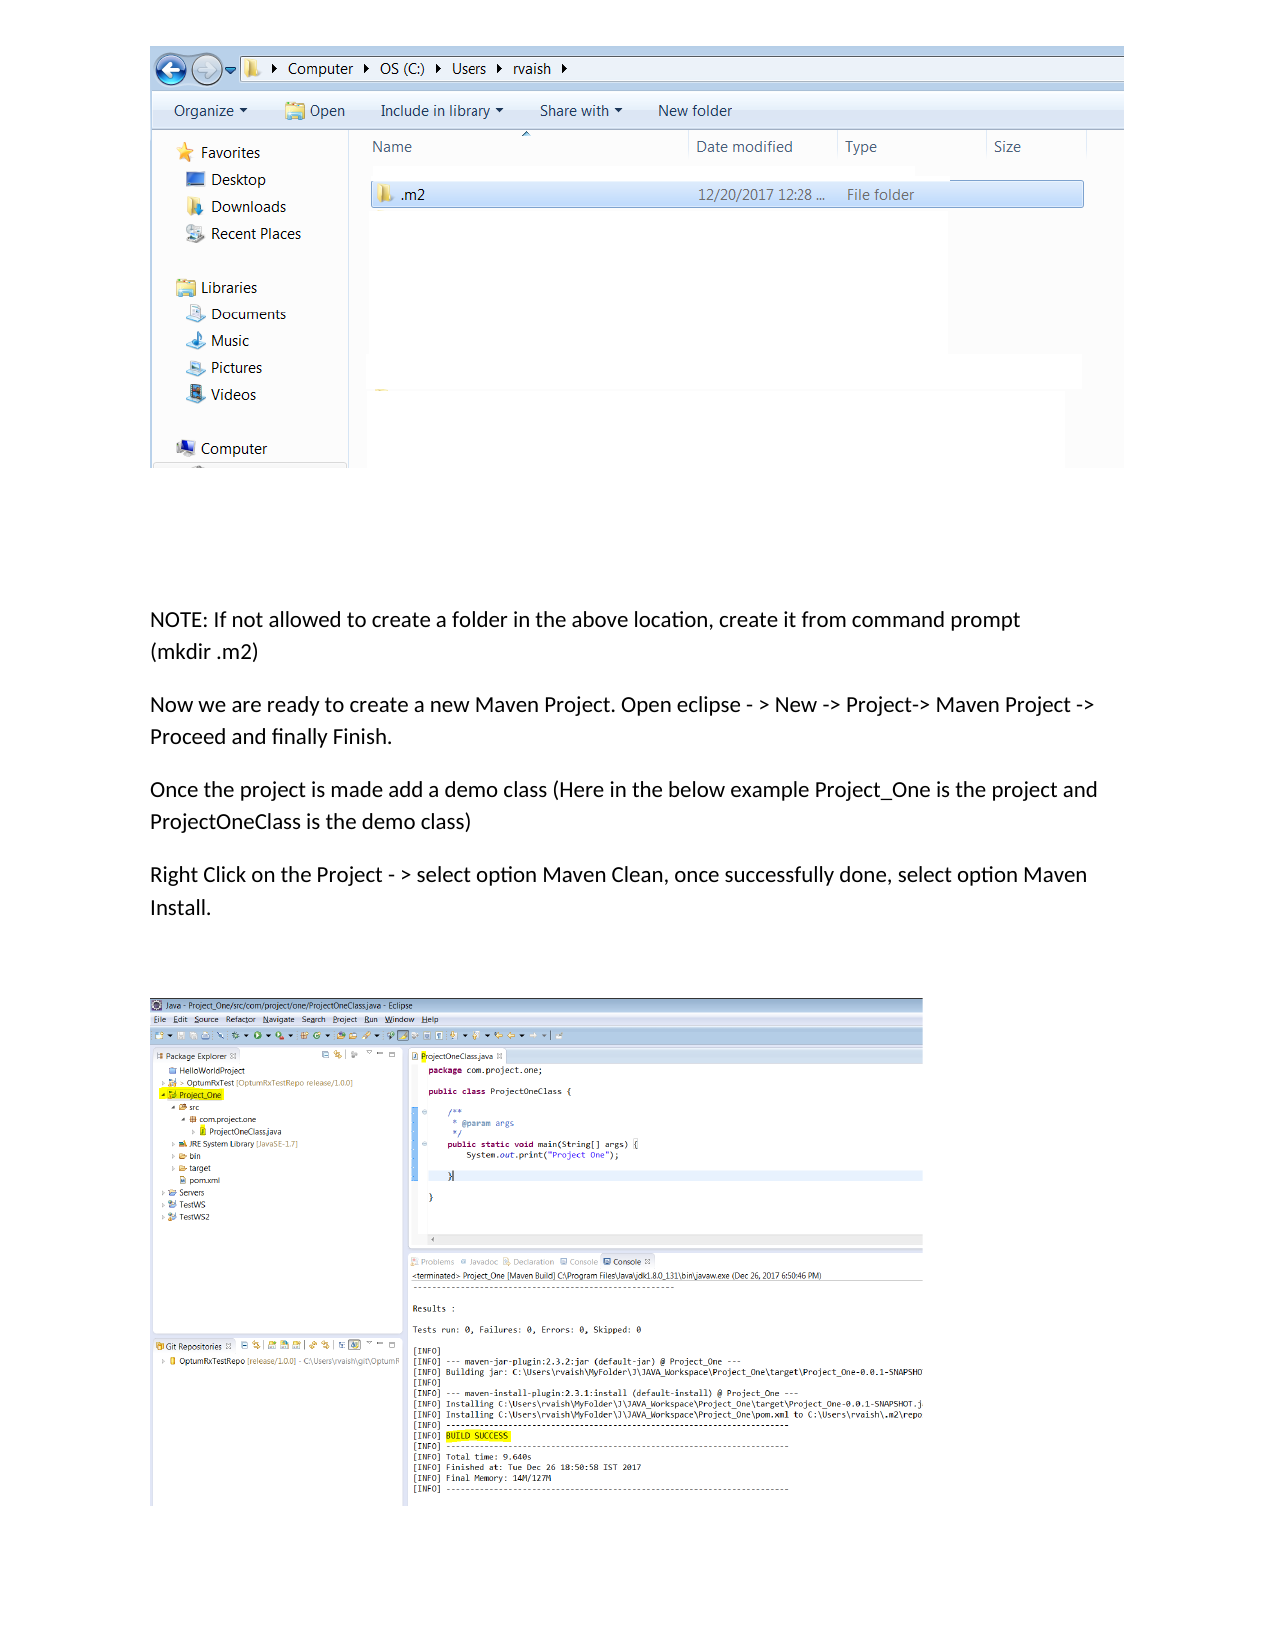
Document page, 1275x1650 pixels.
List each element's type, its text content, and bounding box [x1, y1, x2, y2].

text Right Click on the Project - > select option Maven Clean, once successfully done, select option Maven Install. [150, 860, 1125, 921]
picture [150, 998, 923, 1506]
text Once the project is made add a demo class (Here in the below example Project_One is the project and ProjectOneClass is the demo class) [150, 775, 1125, 835]
picture [150, 46, 1124, 580]
text Now we are ready to create a new Maven Project. Open eclipse - > New -> Project-> Maven Project -> Proceed and finally Finish. [150, 690, 1125, 750]
text NOTE: If not allowed to create a folder in the above location, create it from command prompt (mkdir .m2) [150, 605, 1125, 665]
